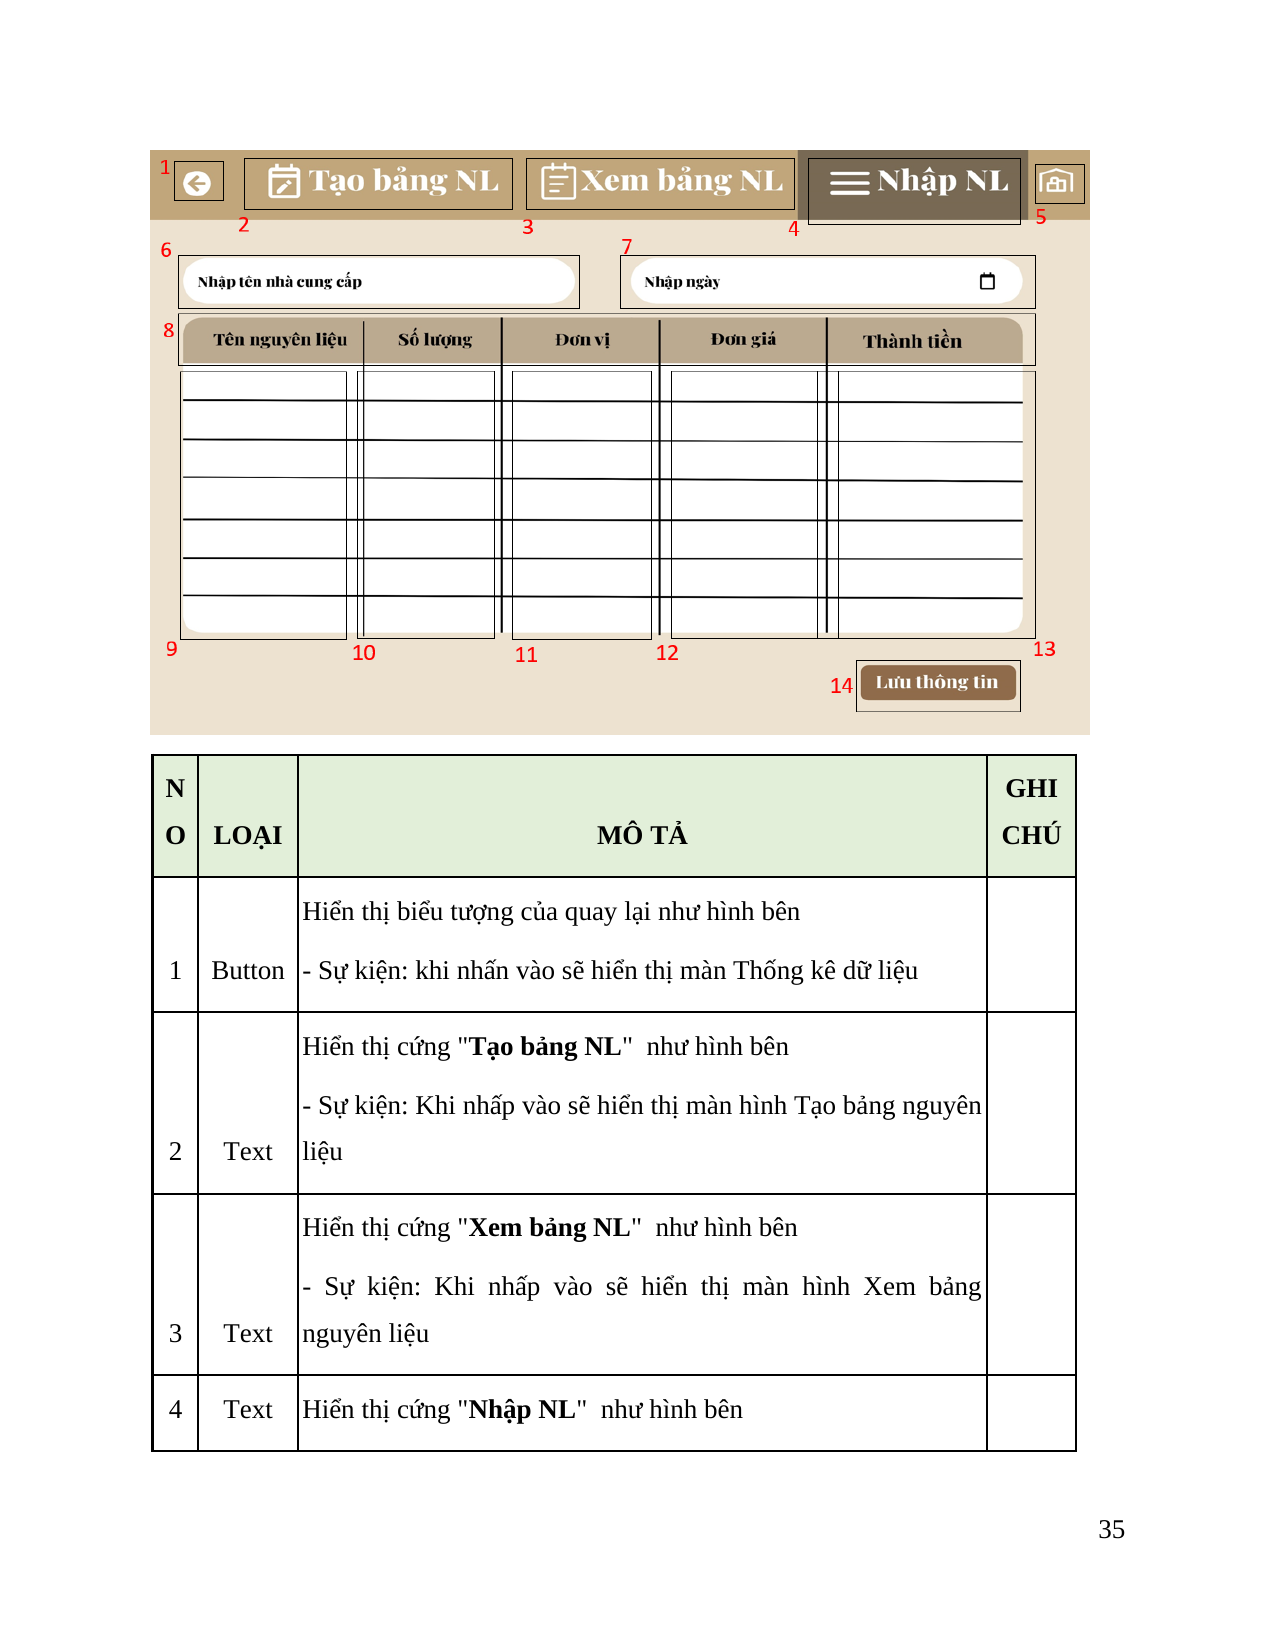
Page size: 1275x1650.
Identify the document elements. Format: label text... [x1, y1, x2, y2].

table_cell [988, 1376, 1075, 1450]
table_cell Hiển thị cứng "Nhập NL" như hình bên [299, 1376, 986, 1450]
table_cell Hiển thị biểu tượng của quay lại như hình bên - Sự kiện: khi nhấn vào sẽ hiển thị màn Thống kê dữ liệu [299, 878, 986, 1011]
table_cell Text [199, 1013, 297, 1193]
table_cell [988, 1195, 1075, 1374]
table_cell 3 [154, 1195, 197, 1374]
table_cell [988, 1013, 1075, 1193]
table_header GHI CHÚ [988, 756, 1075, 876]
table_cell Hiển thị cứng "Xem bảng NL" như hình bên - Sự kiện: Khi nhấp vào sẽ hiển thị màn hình Xem bảng nguyên liệu [299, 1195, 986, 1374]
table_cell Text [199, 1195, 297, 1374]
table_header MÔ TẢ [299, 756, 986, 876]
table_cell Hiển thị cứng "Tạo bảng NL" như hình bên - Sự kiện: Khi nhấp vào sẽ hiển thị màn hình Tạo bảng nguyên liệu [299, 1013, 986, 1193]
table_cell 2 [154, 1013, 197, 1193]
table_header LOẠI [199, 756, 297, 876]
picture [150, 150, 1090, 735]
table_cell Text [199, 1376, 297, 1450]
table_cell [988, 878, 1075, 1011]
table_cell Button [199, 878, 297, 1011]
table_cell 1 [154, 878, 197, 1011]
table_header NO [154, 756, 197, 876]
table_cell 4 [154, 1376, 197, 1450]
